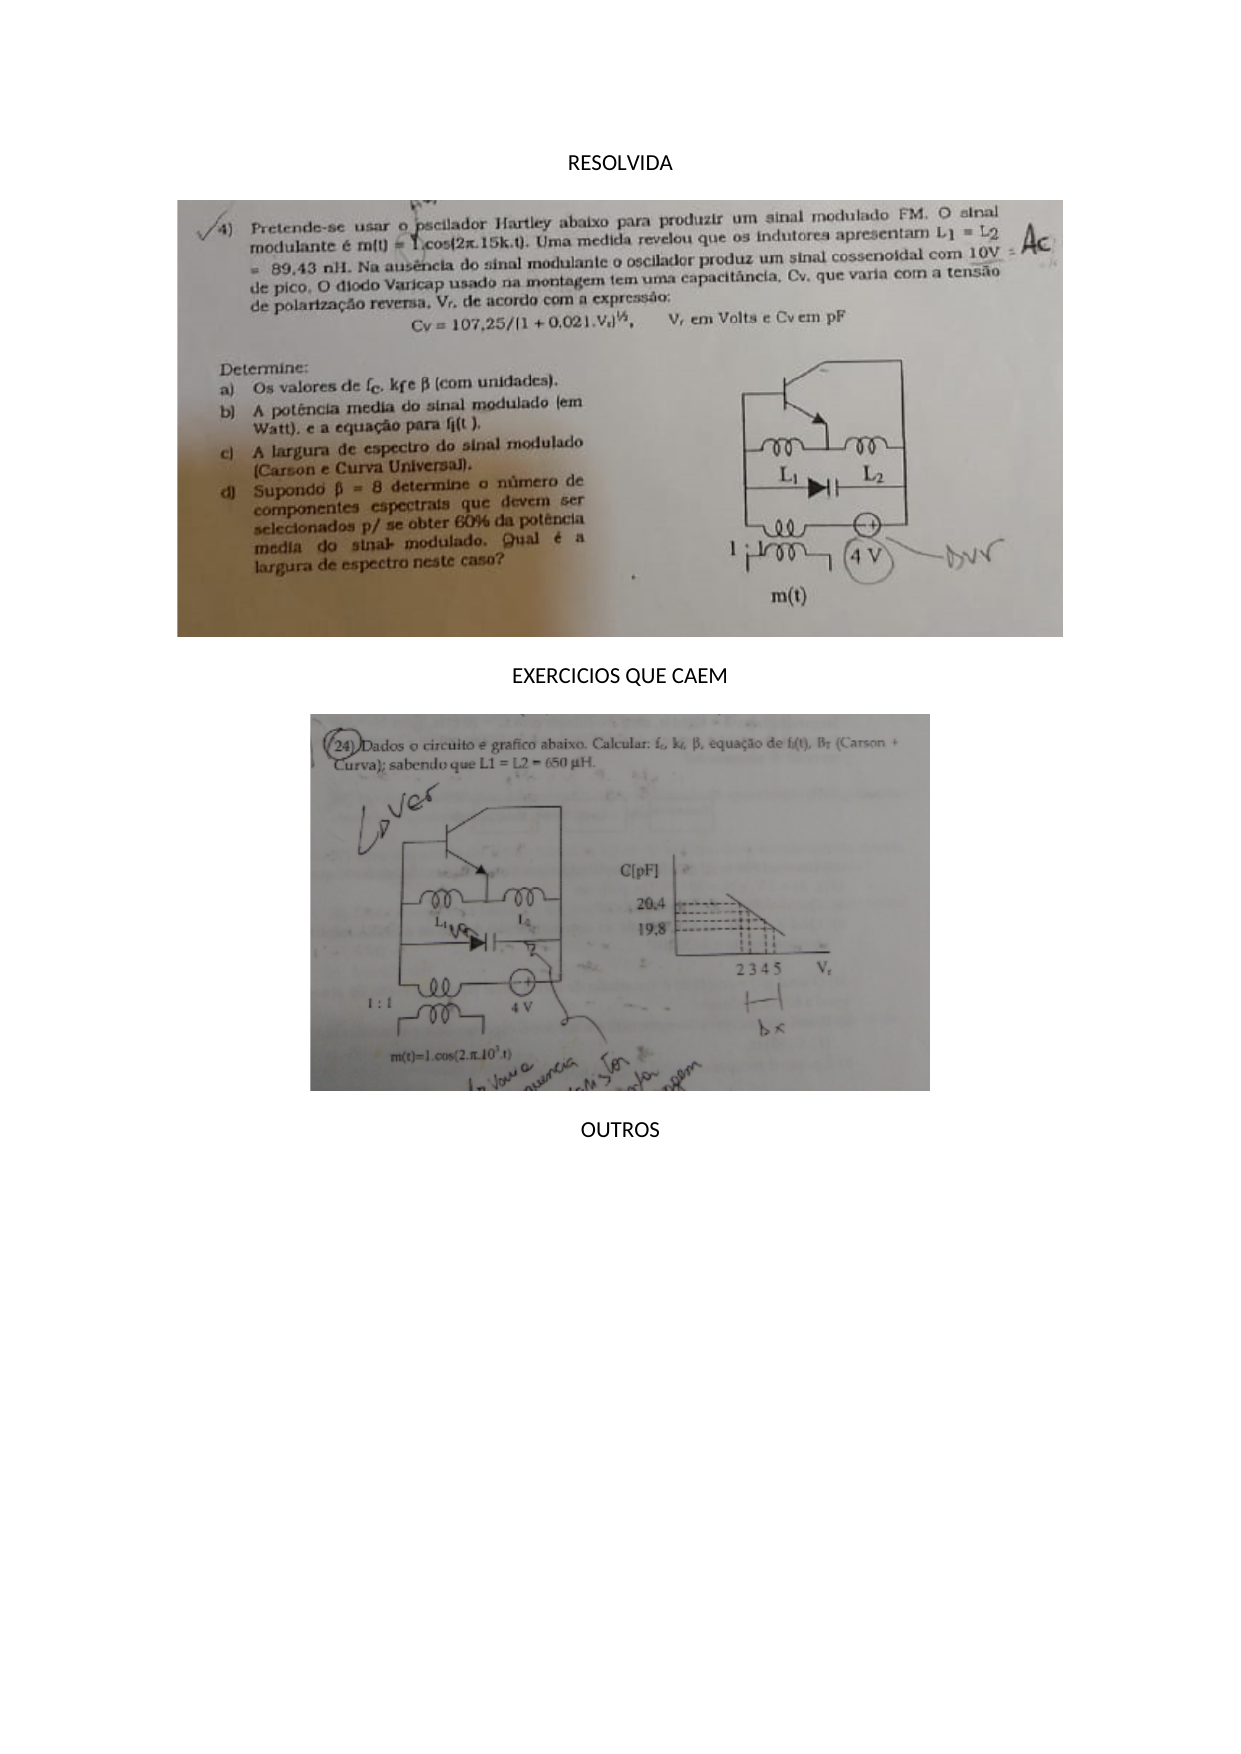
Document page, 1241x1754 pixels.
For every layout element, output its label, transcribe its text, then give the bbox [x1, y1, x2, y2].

text OUTROS [177, 1116, 1063, 1143]
text RESOLVIDA [177, 148, 1063, 176]
text EXERCICIOS QUE CAEM [177, 662, 1063, 689]
picture [177, 200, 1063, 637]
picture [310, 714, 930, 1091]
